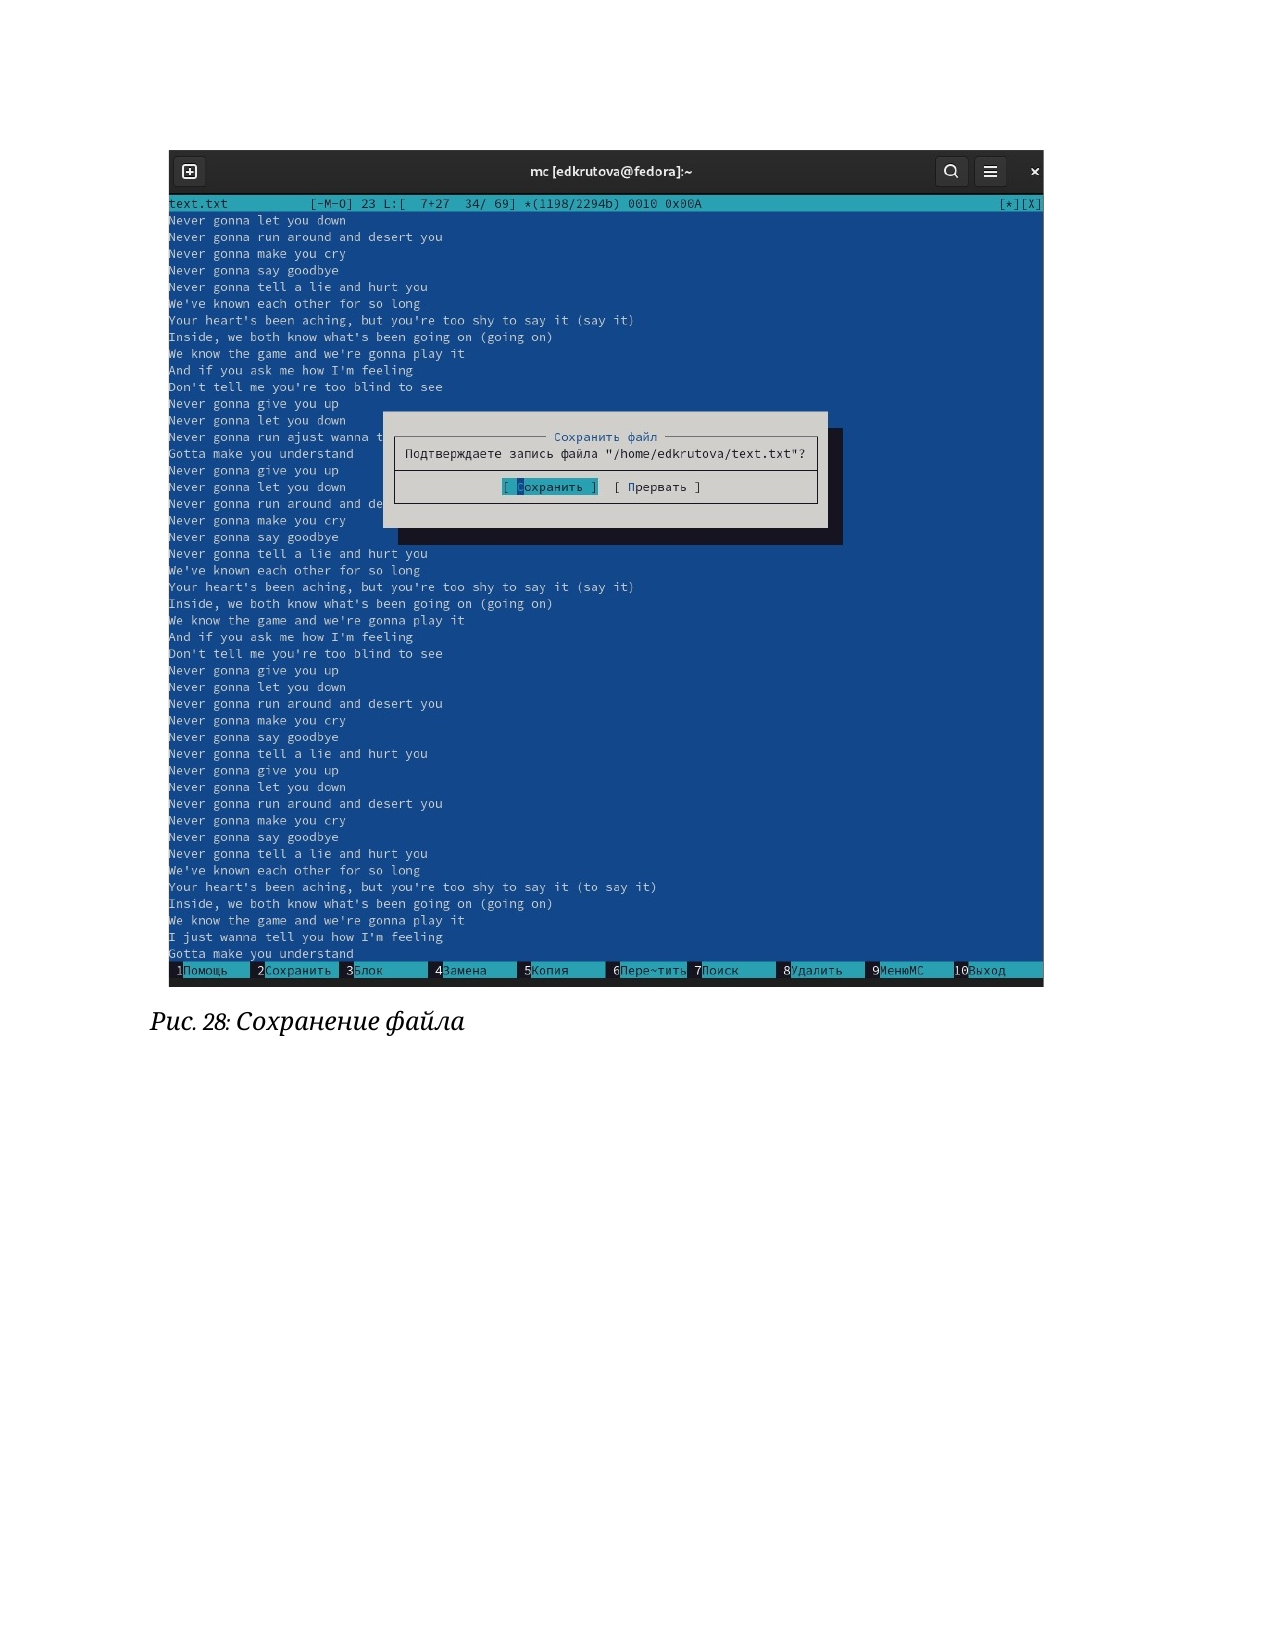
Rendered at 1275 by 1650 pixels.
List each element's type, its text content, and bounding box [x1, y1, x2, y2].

text Рис. 28: Сохранение файла [150, 1008, 1125, 1037]
picture [168, 150, 1044, 987]
